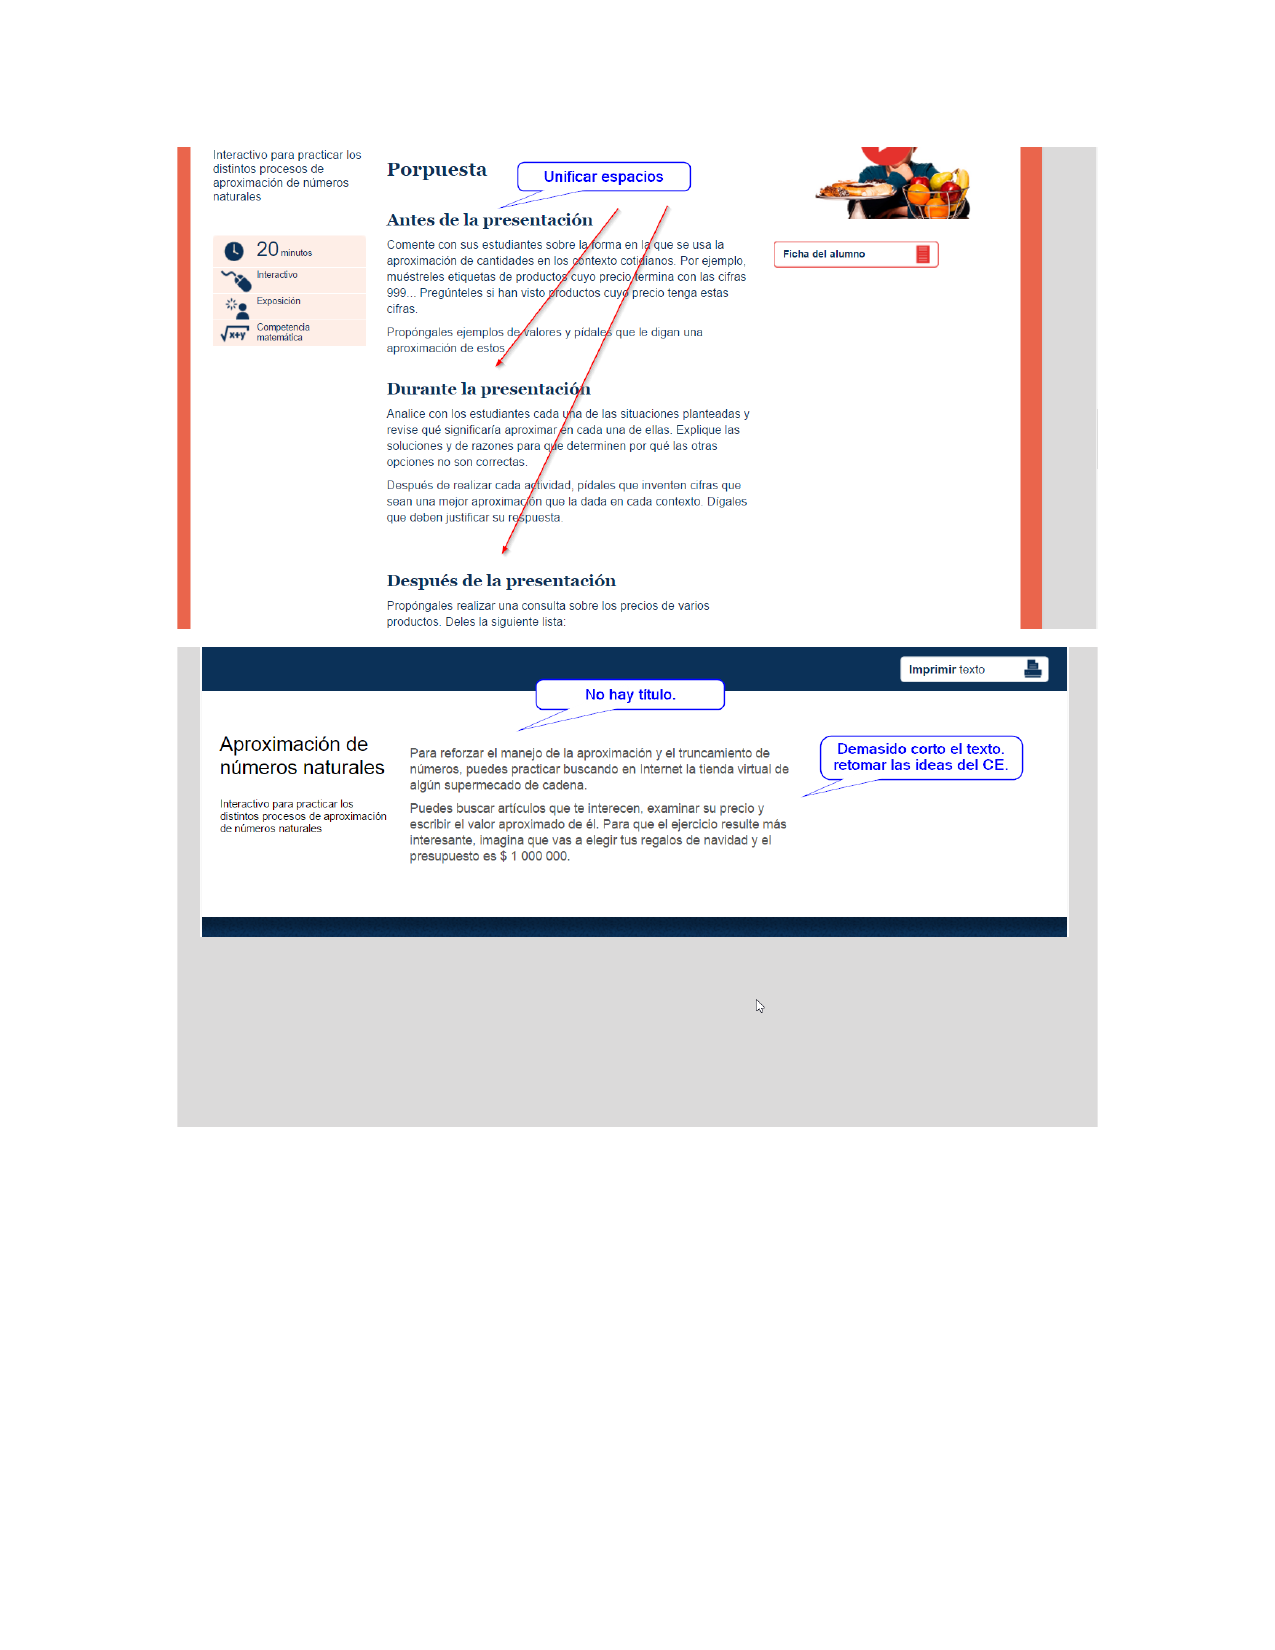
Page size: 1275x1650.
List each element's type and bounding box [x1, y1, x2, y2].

picture [177, 147, 1098, 629]
picture [177, 647, 1098, 1127]
